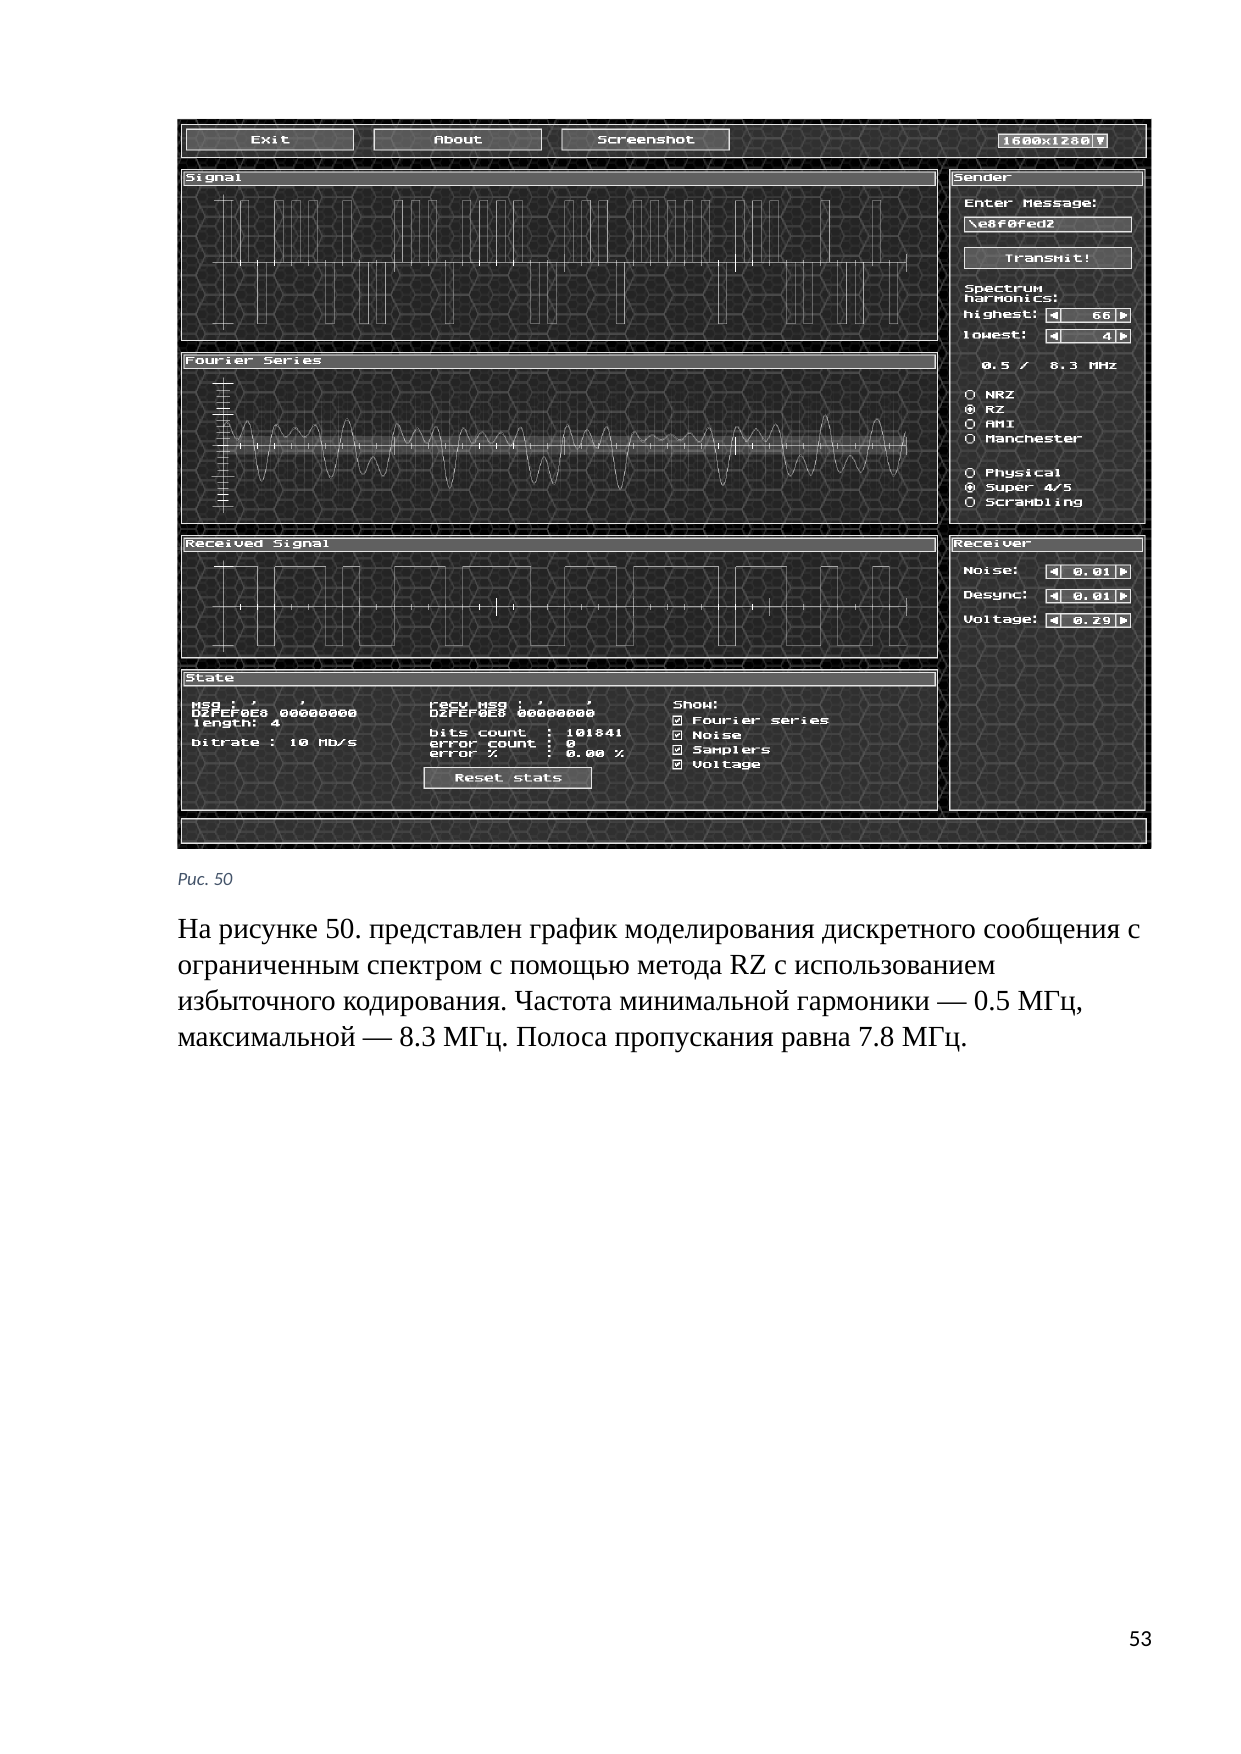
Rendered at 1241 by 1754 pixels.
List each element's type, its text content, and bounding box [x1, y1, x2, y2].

picture [177, 118, 1152, 849]
text На рисунке 50. представлен график моделирования дискретного сообщения с ограниченным спектром с помощью метода RZ с использованием избыточного кодирования. Частота минимальной гармоники — 0.5 МГц, максимальной — 8.3 МГц. Полоса пропускания равна 7.8 МГц. [177, 911, 1152, 1053]
